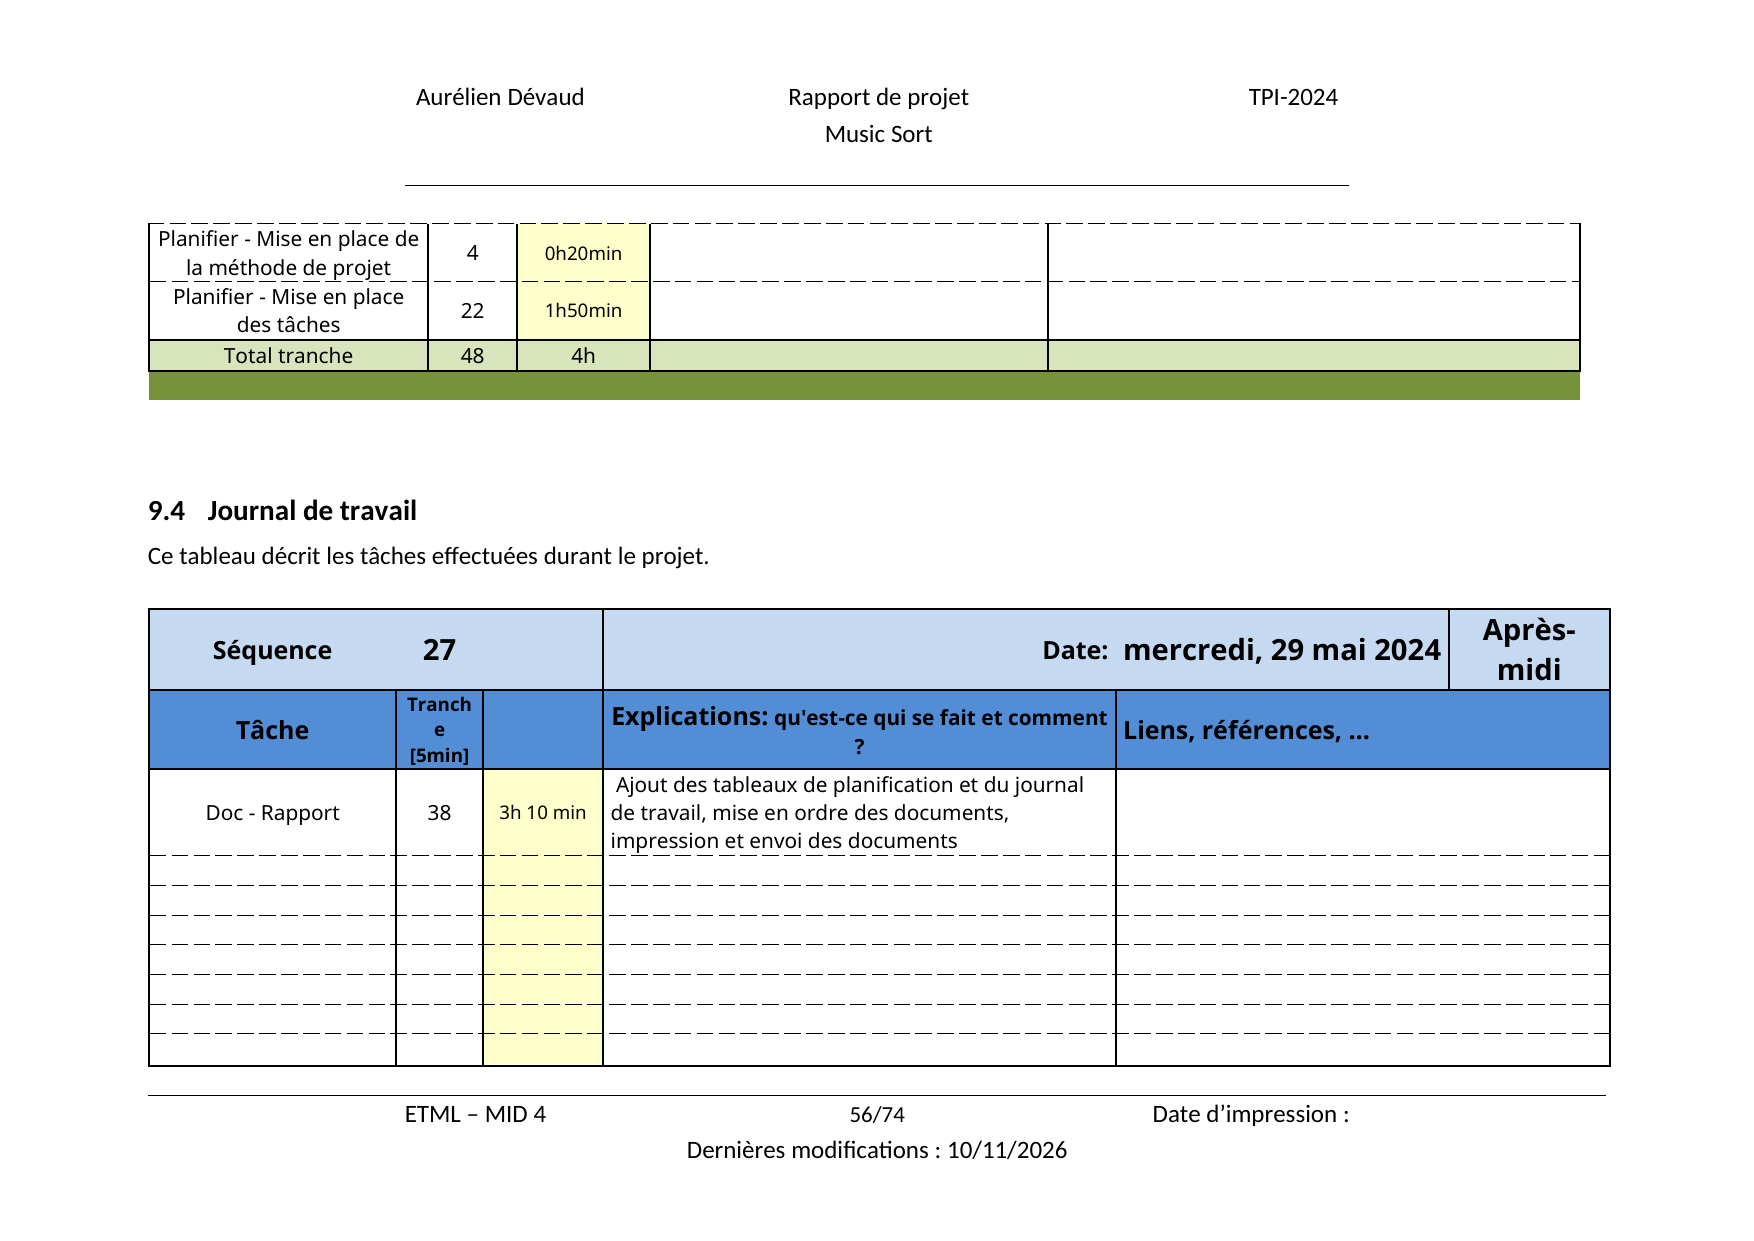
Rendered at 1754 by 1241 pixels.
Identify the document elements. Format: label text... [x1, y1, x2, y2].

table_cell [397, 855, 482, 885]
table_cell Tâche [150, 691, 395, 768]
table_header mercredi, 29 mai 2024 [1116, 610, 1448, 689]
table_cell [517, 372, 650, 400]
table_cell [150, 1004, 395, 1033]
table_cell [1117, 974, 1609, 1003]
table_cell [397, 944, 482, 974]
table_cell [1117, 770, 1609, 855]
table_header [483, 610, 602, 689]
table_cell [484, 1033, 602, 1064]
table_cell [484, 915, 602, 944]
table_cell [1048, 372, 1388, 400]
table_cell [604, 1033, 1115, 1064]
table_cell [1117, 1004, 1609, 1033]
text Ce tableau décrit les tâches effectuées durant le projet. [148, 540, 1606, 571]
table_cell [1049, 341, 1579, 370]
table_cell 22 [429, 281, 516, 339]
table_cell [397, 1033, 482, 1064]
table_header 27 [396, 610, 483, 689]
table_cell 4 [428, 223, 517, 281]
table_cell Tranche [5min] [397, 691, 482, 768]
table_cell [484, 691, 602, 768]
table_cell [150, 915, 395, 944]
table_cell [397, 915, 482, 944]
table_cell Total tranche [150, 341, 427, 370]
table_cell [1049, 223, 1579, 281]
table_cell [150, 974, 395, 1003]
table_cell Ajout des tableaux de planification et du journal de travail, mise en ordre des documents, impression et envoi des documents [604, 770, 1115, 855]
table_cell [604, 855, 1115, 885]
table_cell [604, 944, 1115, 974]
subtitle Journal de travail [148, 492, 1606, 528]
table_cell [1117, 855, 1609, 885]
table_cell [150, 944, 395, 974]
table_cell 1h50min [518, 281, 649, 339]
table_cell [397, 885, 482, 914]
table_cell 3h 10 min [484, 770, 602, 855]
table_cell [651, 341, 1047, 370]
table_cell [149, 372, 428, 400]
table_cell Planifier - Mise en place de la méthode de projet [150, 223, 428, 281]
table_cell [651, 281, 1047, 339]
table_cell 4h [518, 341, 649, 370]
table_cell Liens, références, … [1117, 691, 1609, 768]
table_cell [604, 1004, 1115, 1033]
table_cell [484, 855, 602, 885]
table_header Après-midi [1450, 610, 1609, 689]
table_cell [397, 1004, 482, 1033]
table_cell 38 [397, 770, 482, 855]
table_cell [1388, 372, 1580, 400]
table_header Date: [604, 610, 1116, 689]
table_cell [397, 974, 482, 1003]
table_cell [150, 885, 395, 914]
table_cell [604, 915, 1115, 944]
table_cell [1117, 944, 1609, 974]
table_cell [604, 974, 1115, 1003]
table_cell [651, 223, 1047, 281]
table_cell [604, 885, 1115, 914]
table_cell [484, 1004, 602, 1033]
table_cell [484, 974, 602, 1003]
table_cell 0h20min [517, 223, 650, 281]
table_cell [150, 1033, 395, 1064]
table_header Séquence [150, 610, 396, 689]
table_cell [484, 885, 602, 914]
table_cell Planifier - Mise en place des tâches [150, 281, 427, 339]
table_cell [428, 372, 517, 400]
table_cell [1117, 1033, 1609, 1064]
table_cell [1117, 915, 1609, 944]
table_cell 48 [429, 341, 516, 370]
table_cell Explications: qu'est-ce qui se fait et comment ? [604, 691, 1115, 768]
table_cell Doc - Rapport [150, 770, 395, 855]
table_cell [150, 855, 395, 885]
table_cell [1049, 281, 1579, 339]
table_cell [484, 944, 602, 974]
table_cell [650, 372, 1048, 400]
table_cell [1117, 885, 1609, 914]
